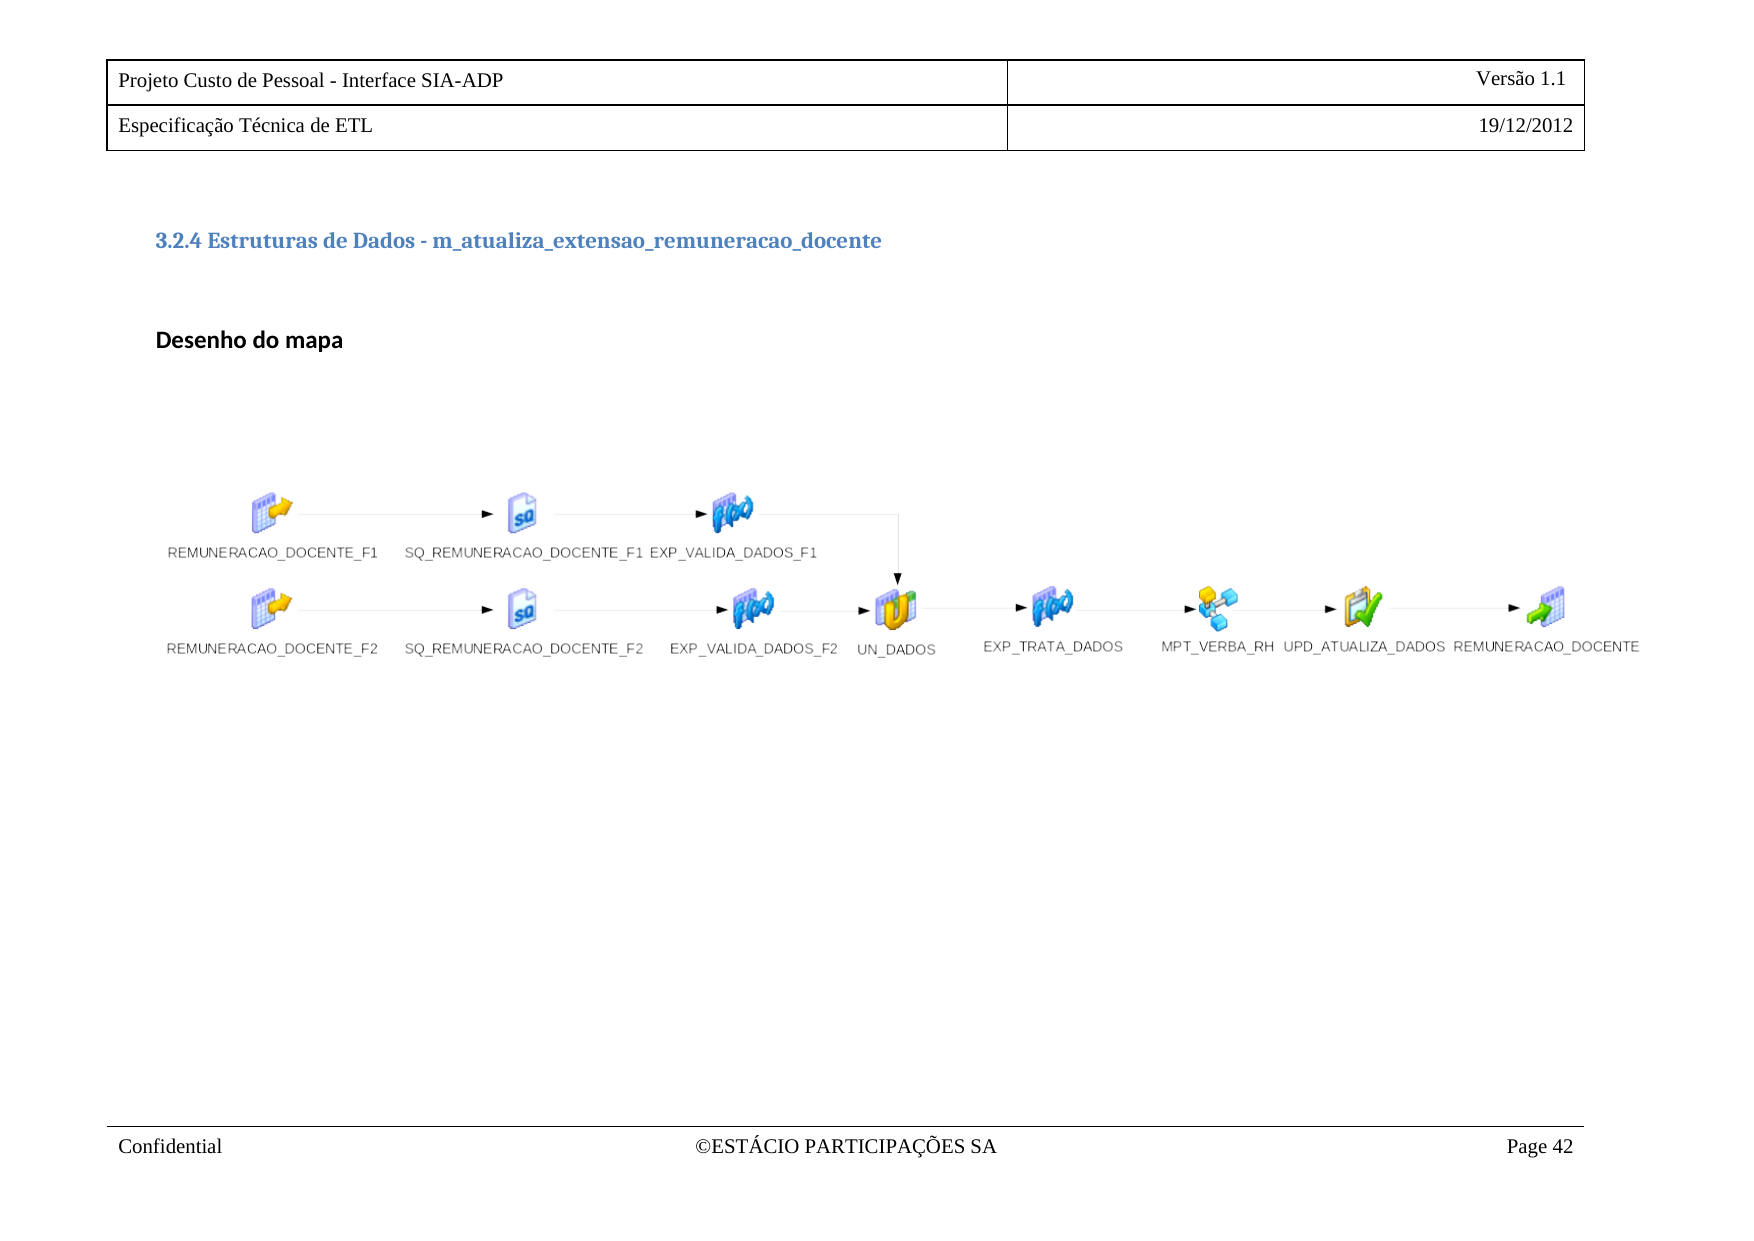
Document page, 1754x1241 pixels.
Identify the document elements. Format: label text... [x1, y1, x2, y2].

text Estruturas de Dados - m_atualiza_extensao_remuneracao_docente [156, 228, 1596, 254]
text Desenho do mapa [156, 324, 1596, 354]
